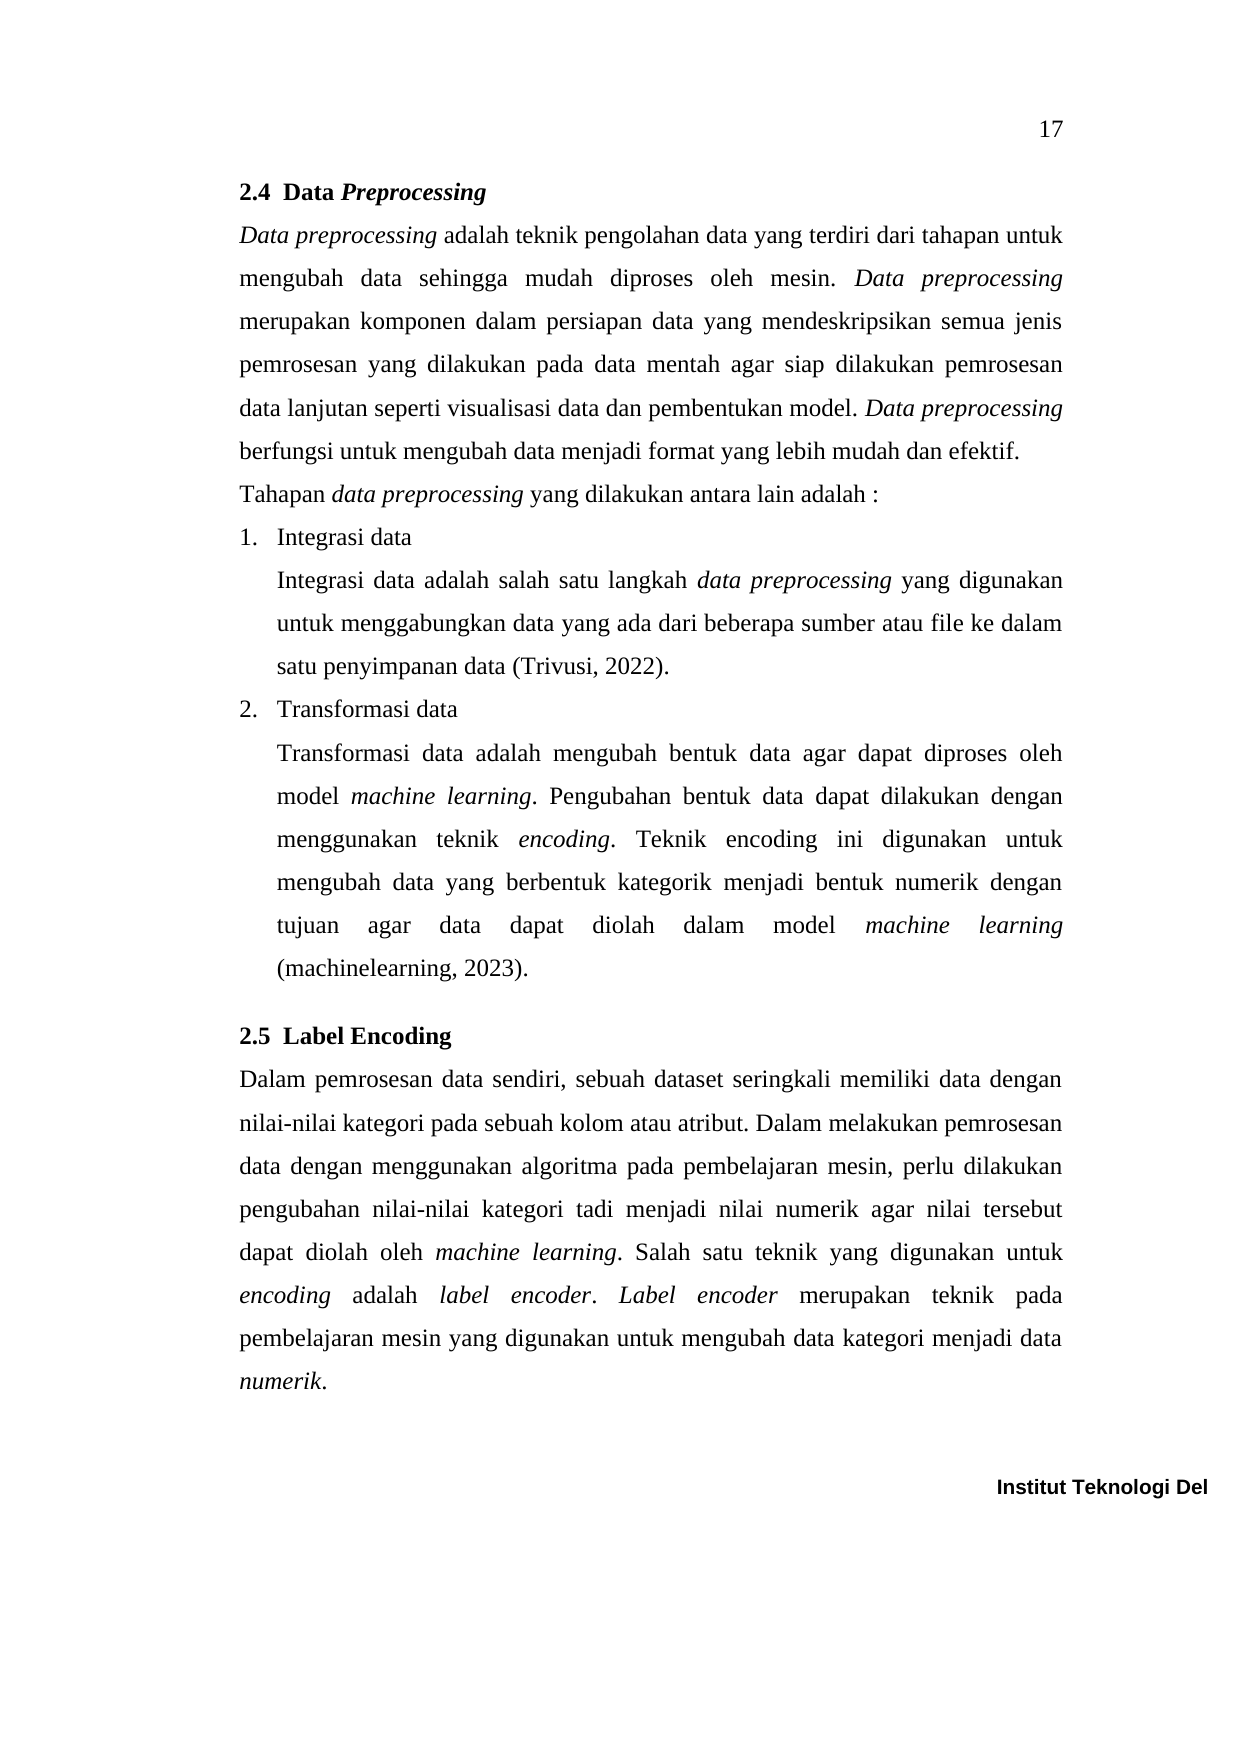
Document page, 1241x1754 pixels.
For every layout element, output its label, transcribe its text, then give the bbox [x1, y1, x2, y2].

subtitle 2.4 Data Preprocessing [239, 177, 1063, 206]
text Data preprocessing adalah teknik pengolahan data yang terdiri dari tahapan untuk mengubah data sehingga mudah diproses oleh mesin. Data preprocessing merupakan komponen dalam persiapan data yang mendeskripsikan semua jenis pemrosesan yang dilakukan pada data mentah agar siap dilakukan pemrosesan data lanjutan seperti visualisasi data dan pembentukan model. Data preprocessing berfungsi untuk mengubah data menjadi format yang lebih mudah dan efektif. [239, 220, 1063, 464]
list Integrasi data [239, 522, 1063, 551]
text Tahapan data preprocessing yang dilakukan antara lain adalah : [239, 479, 1063, 508]
text Transformasi data adalah mengubah bentuk data agar dapat diproses oleh model machine learning. Pengubahan bentuk data dapat dilakukan dengan menggunakan teknik encoding. Teknik encoding ini digunakan untuk mengubah data yang berbentuk kategorik menjadi bentuk numerik dengan tujuan agar data dapat diolah dalam model machine learning (machinelearning, 2023). [277, 738, 1063, 982]
list Integrasi data adalah salah satu langkah data preprocessing yang digunakan untuk menggabungkan data yang ada dari beberapa sumber atau file ke dalam satu penyimpanan data (Trivusi, 2022). [277, 565, 1063, 680]
text Dalam pemrosesan data sendiri, sebuah dataset seringkali memiliki data dengan nilai-nilai kategori pada sebuah kolom atau atribut. Dalam melakukan pemrosesan data dengan menggunakan algoritma pada pembelajaran mesin, perlu dilakukan pengubahan nilai-nilai kategori tadi menjadi nilai numerik agar nilai tersebut dapat diolah oleh machine learning. Salah satu teknik yang digunakan untuk encoding adalah label encoder. Label encoder merupakan teknik pada pembelajaran mesin yang digunakan untuk mengubah data kategori menjadi data numerik. [239, 1064, 1063, 1395]
list Transformasi data [239, 694, 1063, 723]
subtitle 2.5 Label Encoding [239, 1021, 1063, 1050]
